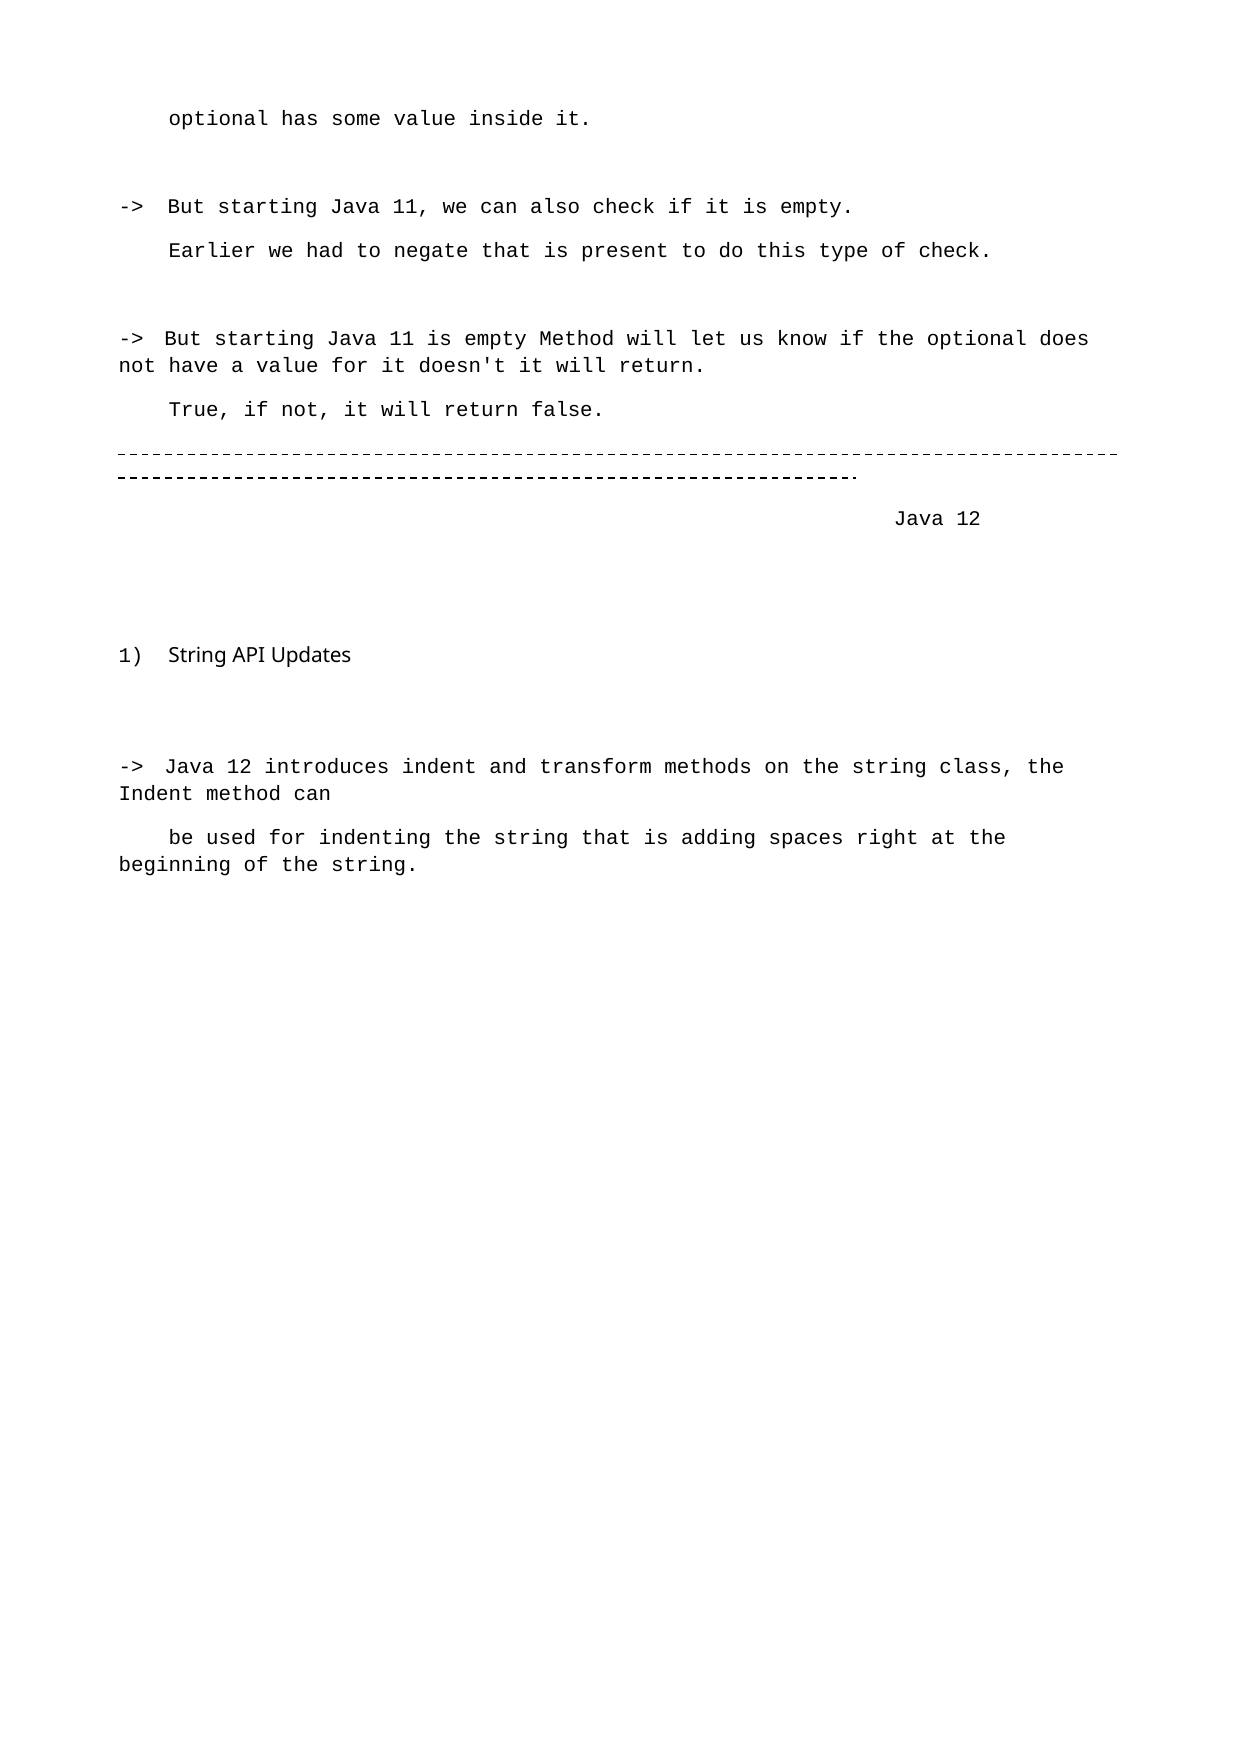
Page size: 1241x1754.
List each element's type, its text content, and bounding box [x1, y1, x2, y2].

text optional has some value inside it. [168, 108, 1122, 132]
text Earlier we had to negate that is present to do this type of check. [168, 240, 1122, 263]
list String API Updates [118, 640, 1122, 668]
text -> But starting Java 11, we can also check if it is empty. [118, 196, 1122, 220]
text Java 12 [118, 508, 981, 532]
text -> But starting Java 11 is empty Method will let us know if the optional does not have a value for it doesn't it will return. [118, 328, 1093, 378]
text True, if not, it will return false. [168, 399, 1122, 422]
text be used for indenting the string that is adding spaces right at the beginning of the string. [118, 827, 1093, 878]
text -> Java 12 introduces indent and transform methods on the string class, the Indent method can [118, 756, 1093, 807]
